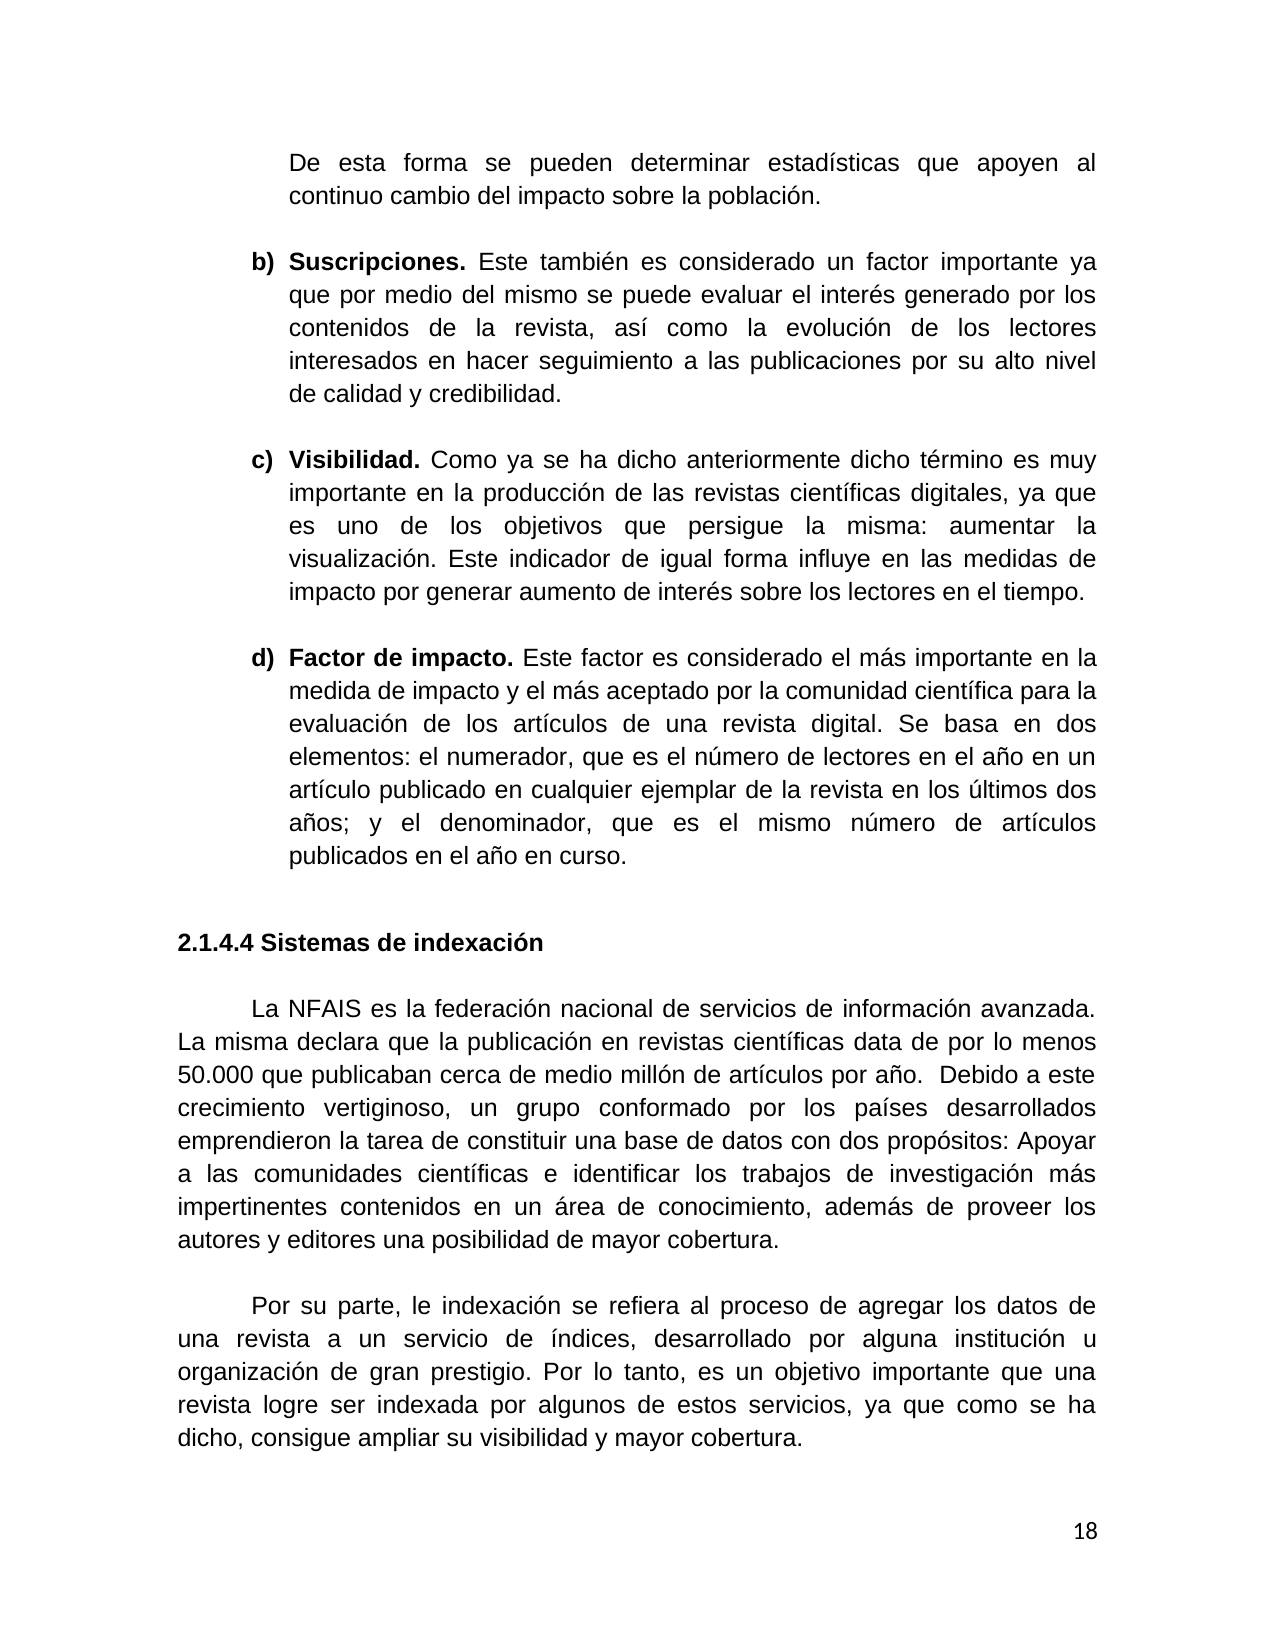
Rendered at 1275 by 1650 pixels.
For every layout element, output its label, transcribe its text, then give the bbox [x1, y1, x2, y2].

text La NFAIS es la federación nacional de servicios de información avanzada. La misma declara que la publicación en revistas científicas data de por lo menos 50.000 que publicaban cerca de medio millón de artículos por año. Debido a este crecimiento vertiginoso, un grupo conformado por los países desarrollados emprendieron la tarea de constituir una base de datos con dos propósitos: Apoyar a las comunidades científicas e identificar los trabajos de investigación más impertinentes contenidos en un área de conocimiento, además de proveer los autores y editores una posibilidad de mayor cobertura. [177, 994, 1098, 1254]
subtitle 2.1.4.4 Sistemas de indexación [177, 928, 1098, 957]
list Visibilidad. Como ya se ha dicho anteriormente dicho término es muy importante en la producción de las revistas científicas digitales, ya que es uno de los objetivos que persigue la misma: aumentar la visualización. Este indicador de igual forma influye en las medidas de impacto por generar aumento de interés sobre los lectores en el tiempo. [251, 445, 1098, 606]
list Factor de impacto. Este factor es considerado el más importante en la medida de impacto y el más aceptado por la comunidad científica para la evaluación de los artículos de una revista digital. Se basa en dos elementos: el numerador, que es el número de lectores en el año en un artículo publicado en cualquier ejemplar de la revista en los últimos dos años; y el denominador, que es el mismo número de artículos publicados en el año en curso. [251, 643, 1098, 870]
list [251, 148, 1098, 209]
list Suscripciones. Este también es considerado un factor importante ya que por medio del mismo se puede evaluar el interés generado por los contenidos de la revista, así como la evolución de los lectores interesados en hacer seguimiento a las publicaciones por su alto nivel de calidad y credibilidad. [251, 247, 1098, 407]
text Por su parte, le indexación se refiera al proceso de agregar los datos de una revista a un servicio de índices, desarrollado por alguna institución u organización de gran prestigio. Por lo tanto, es un objetivo importante que una revista logre ser indexada por algunos de estos servicios, ya que como se ha dicho, consigue ampliar su visibilidad y mayor cobertura. [177, 1291, 1098, 1452]
